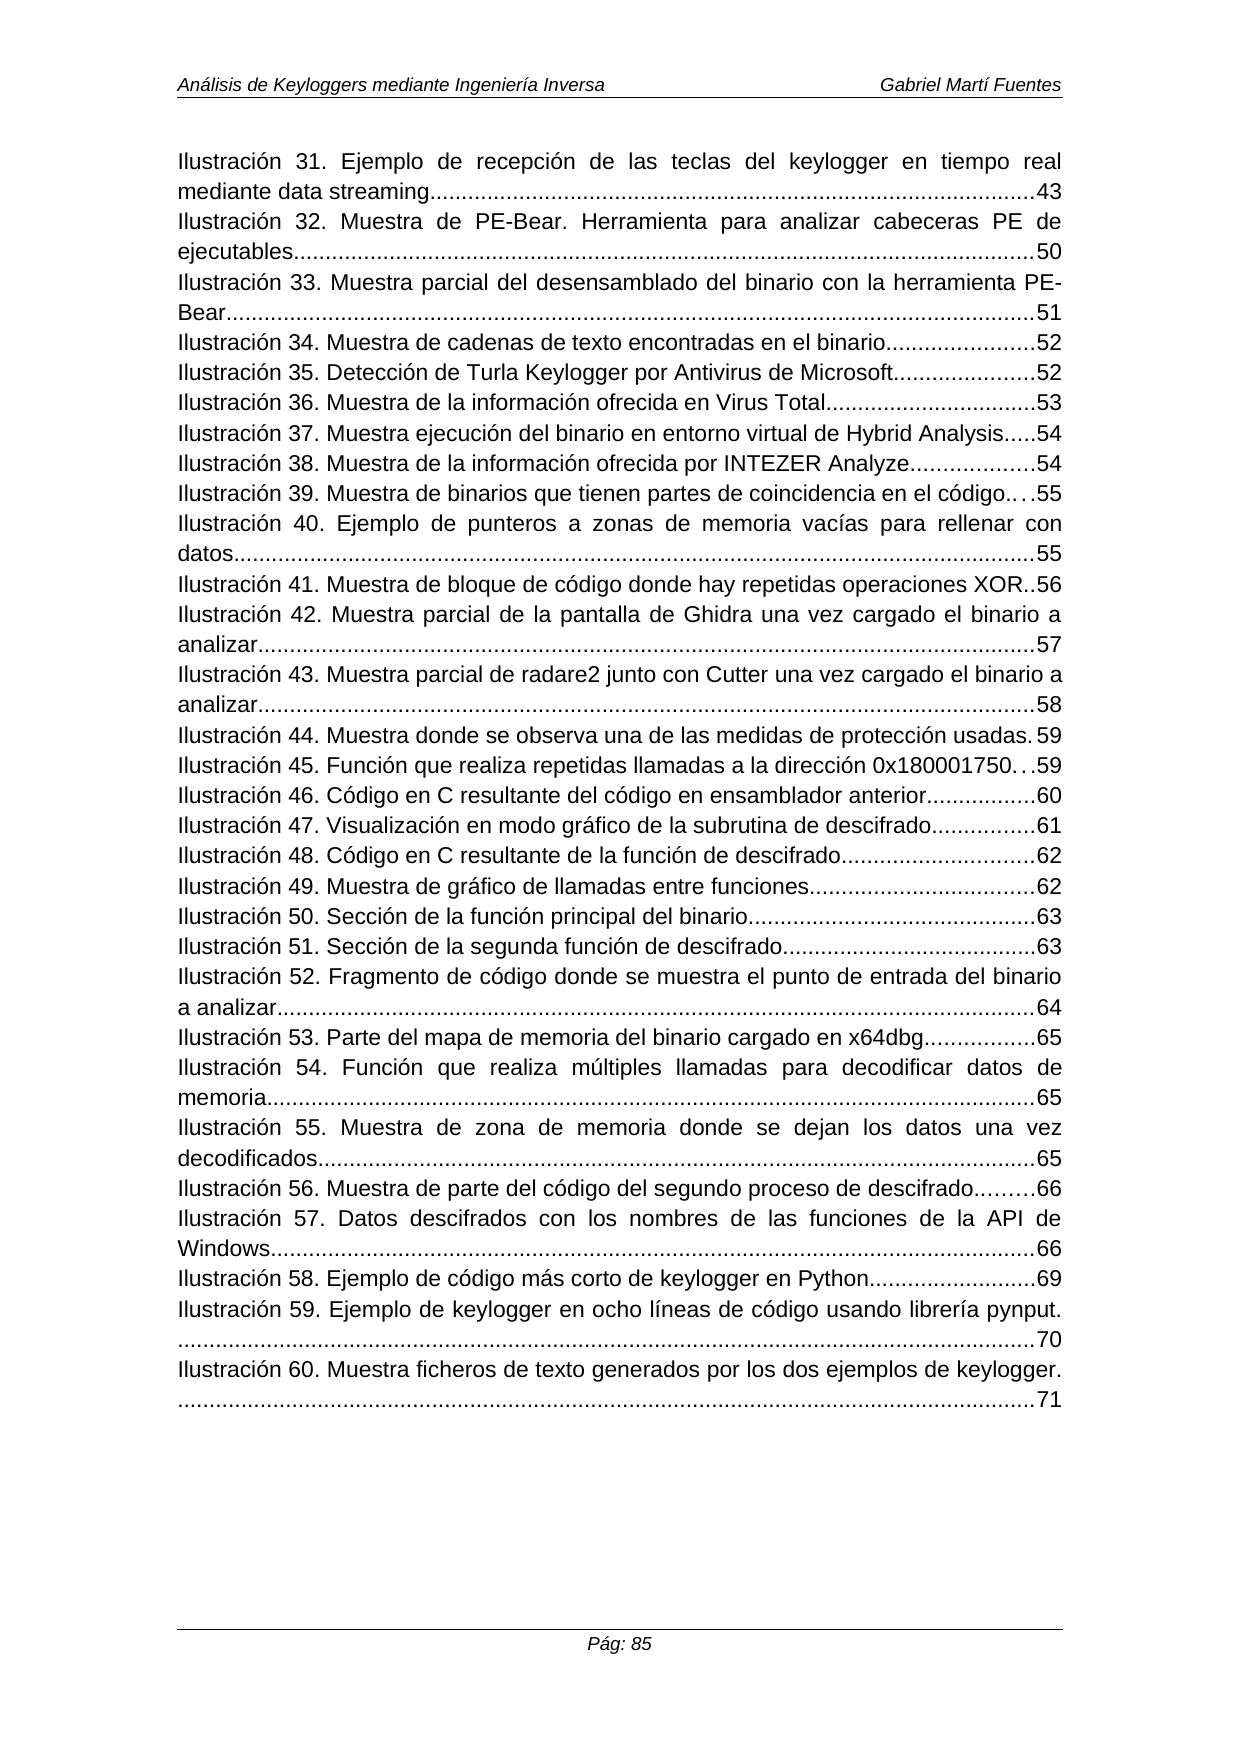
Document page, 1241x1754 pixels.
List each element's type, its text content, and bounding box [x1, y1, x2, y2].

text Ilustración 35. Detección de Turla Keylogger por Antivirus de Microsoft. 52 [177, 359, 1063, 385]
text Ilustración 53. Parte del mapa de memoria del binario cargado en x64dbg. 65 [177, 1024, 1063, 1050]
text Ilustración 37. Muestra ejecución del binario en entorno virtual de Hybrid Analysis. 54 [177, 419, 1063, 446]
text Ilustración 54. Función que realiza múltiples llamadas para decodificar datos de memoria. 65 [177, 1054, 1063, 1110]
text Ilustración 48. Código en C resultante de la función de descifrado. 62 [177, 842, 1063, 869]
text Ilustración 41. Muestra de bloque de código donde hay repetidas operaciones XOR. 56 [177, 571, 1063, 597]
text Ilustración 58. Ejemplo de código más corto de keylogger en Python. 69 [177, 1265, 1063, 1292]
text Ilustración 40. Ejemplo de punteros a zonas de memoria vacías para rellenar con datos. 55 [177, 510, 1063, 567]
text Ilustración 45. Función que realiza repetidas llamadas a la dirección 0x180001750 59 [177, 752, 1063, 778]
text Ilustración 52. Fragmento de código donde se muestra el punto de entrada del binario a analizar. 64 [177, 963, 1063, 1020]
text Ilustración 51. Sección de la segunda función de descifrado. 63 [177, 933, 1063, 959]
text Ilustración 31. Ejemplo de recepción de las teclas del keylogger en tiempo real mediante data streaming. 43 [177, 148, 1063, 204]
text Ilustración 42. Muestra parcial de la pantalla de Ghidra una vez cargado el binario a analizar. 57 [177, 601, 1063, 657]
text Ilustración 49. Muestra de gráfico de llamadas entre funciones. 62 [177, 873, 1063, 899]
text Ilustración 36. Muestra de la información ofrecida en Virus Total. 53 [177, 389, 1063, 416]
text Ilustración 56. Muestra de parte del código del segundo proceso de descifrado. 66 [177, 1175, 1063, 1201]
text Ilustración 60. Muestra ficheros de texto generados por los dos ejemplos de keylogger. 71 [177, 1356, 1063, 1412]
text Ilustración 57. Datos descifrados con los nombres de las funciones de la API de Windows. 66 [177, 1205, 1063, 1261]
text Ilustración 47. Visualización en modo gráfico de la subrutina de descifrado. 61 [177, 812, 1063, 838]
text Ilustración 34. Muestra de cadenas de texto encontradas en el binario. 52 [177, 329, 1063, 355]
text Ilustración 55. Muestra de zona de memoria donde se dejan los datos una vez decodificados. 65 [177, 1114, 1063, 1171]
text Ilustración 44. Muestra donde se observa una de las medidas de protección usadas. 59 [177, 722, 1063, 748]
text Ilustración 38. Muestra de la información ofrecida por INTEZER Analyze. 54 [177, 450, 1063, 476]
text Ilustración 39. Muestra de binarios que tienen partes de coincidencia en el código. 55 [177, 480, 1063, 506]
text Ilustración 59. Ejemplo de keylogger en ocho líneas de código usando librería pynput. 70 [177, 1296, 1063, 1352]
text Ilustración 33. Muestra parcial del desensamblado del binario con la herramienta PE-Bear. 51 [177, 268, 1063, 325]
text Ilustración 50. Sección de la función principal del binario. 63 [177, 903, 1063, 929]
text Ilustración 43. Muestra parcial de radare2 junto con Cutter una vez cargado el binario a analizar. 58 [177, 661, 1063, 718]
text Ilustración 46. Código en C resultante del código en ensamblador anterior. 60 [177, 782, 1063, 808]
text Ilustración 32. Muestra de PE-Bear. Herramienta para analizar cabeceras PE de ejecutables. 50 [177, 208, 1063, 264]
